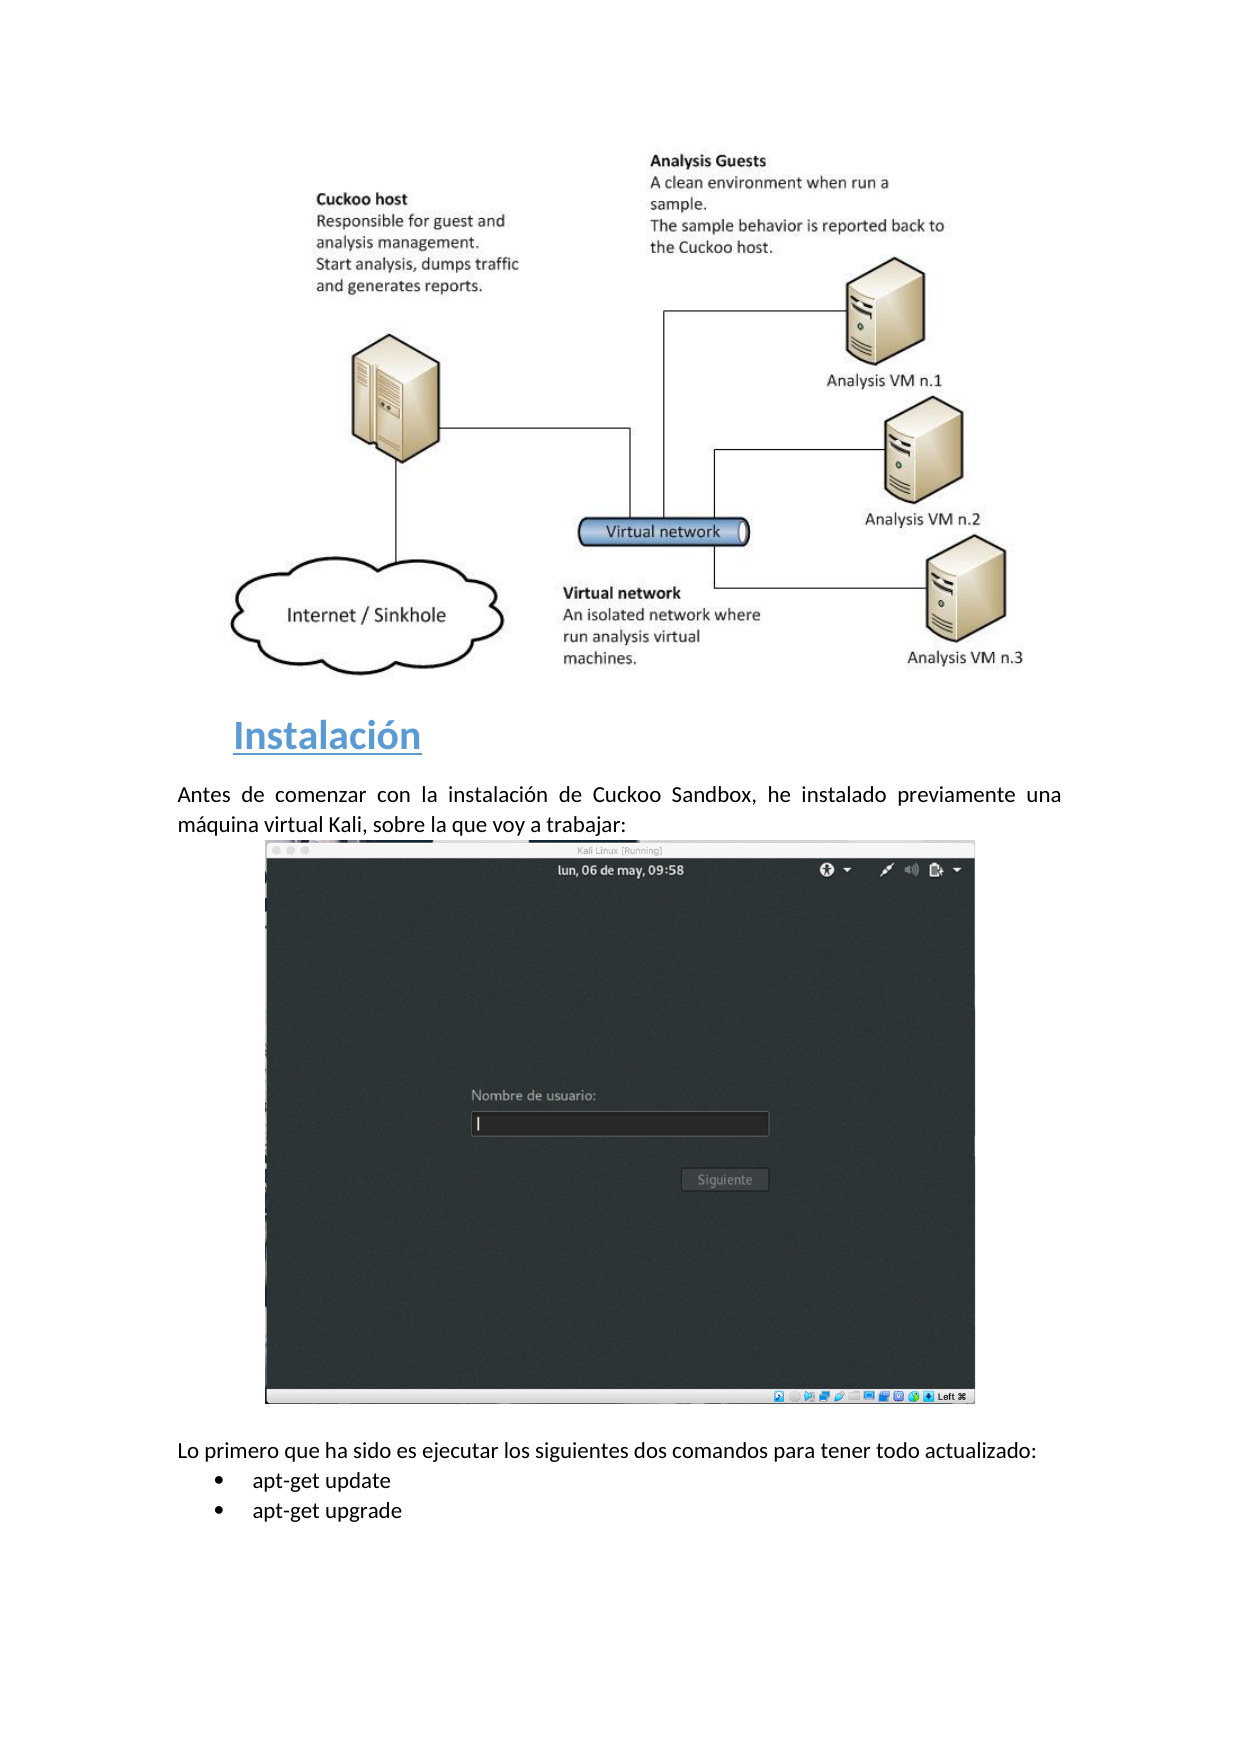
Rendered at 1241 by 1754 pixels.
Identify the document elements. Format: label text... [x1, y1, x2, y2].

list apt-get upgrade [215, 1497, 1063, 1525]
list apt-get update [215, 1466, 1063, 1494]
list Antes de comenzar con la instalación de Cuckoo Sandbox, he instalado previamente una máquina virtual Kali, sobre la que voy a trabajar: [177, 780, 1063, 838]
list Lo primero que ha sido es ejecutar los siguientes dos comandos para tener todo actualizado: [177, 1436, 1063, 1464]
picture [265, 840, 976, 1404]
picture [177, 147, 1063, 688]
